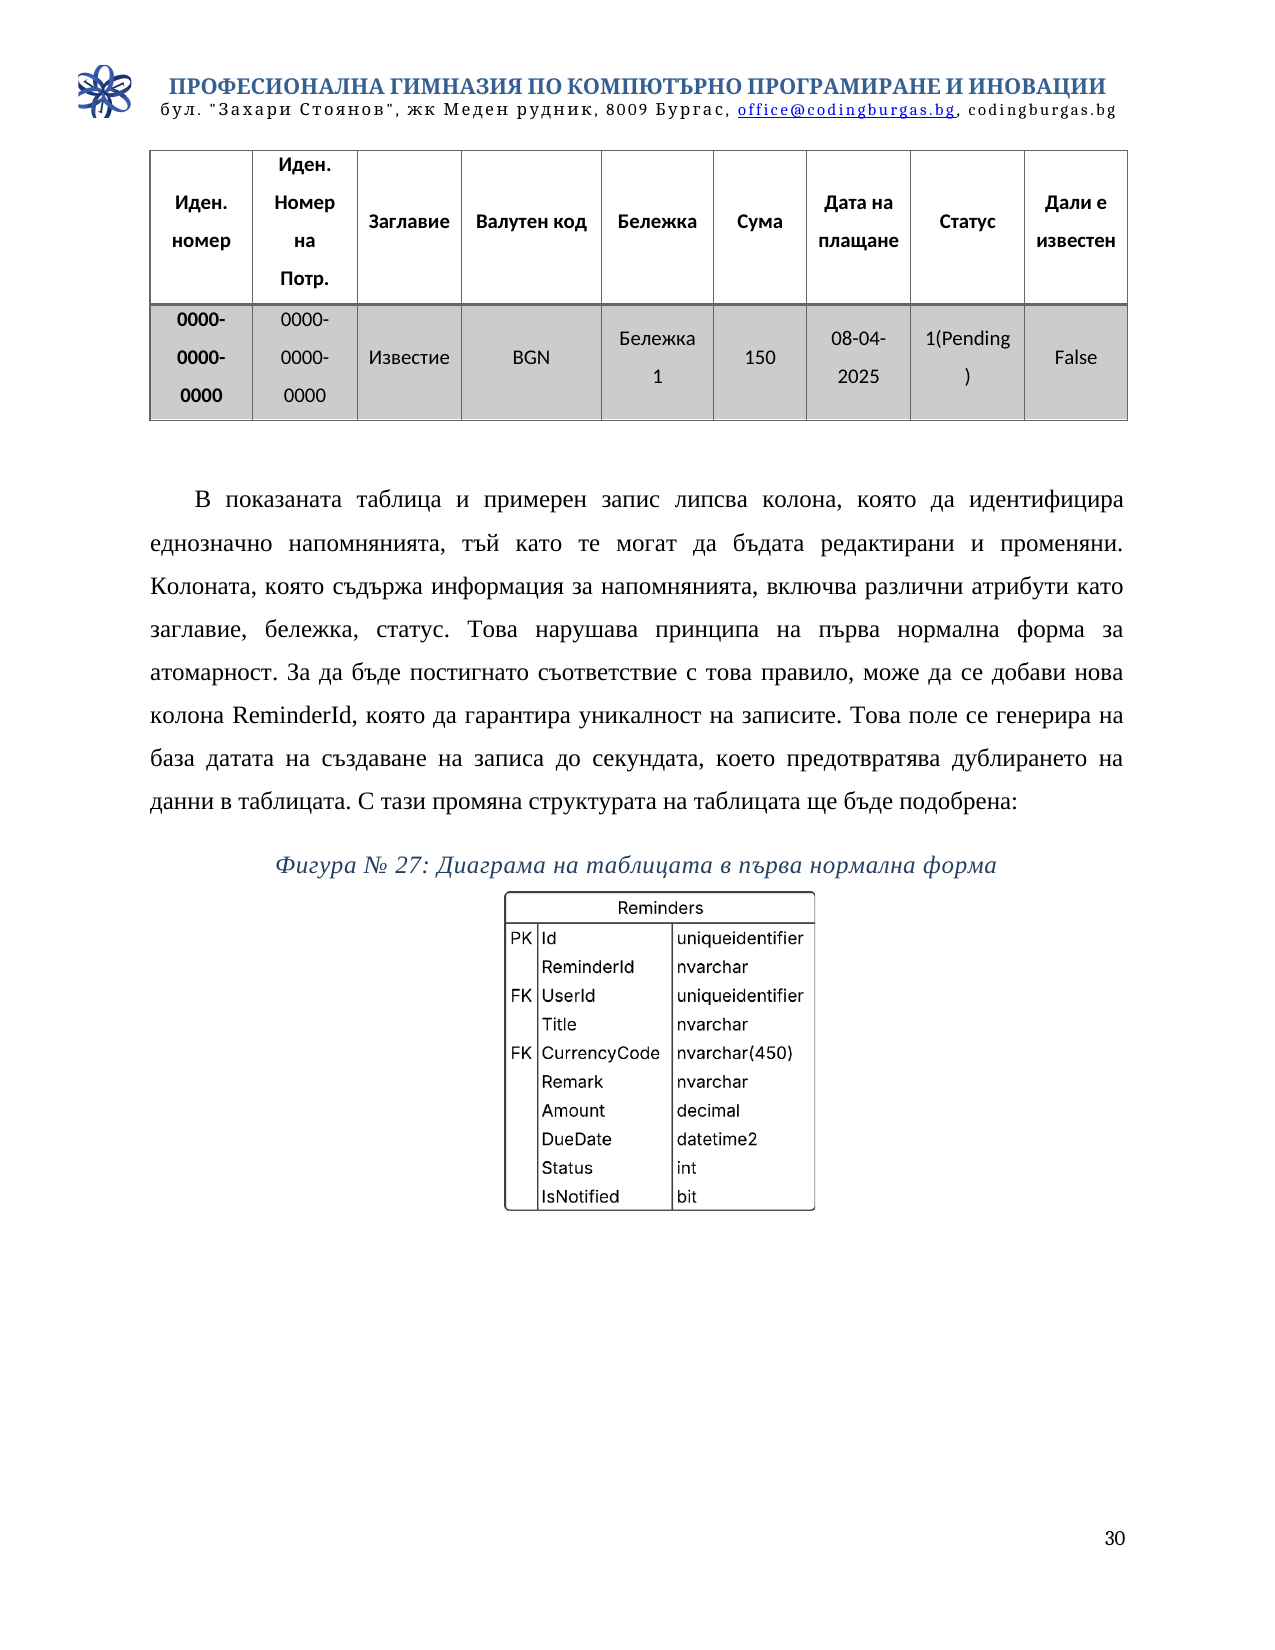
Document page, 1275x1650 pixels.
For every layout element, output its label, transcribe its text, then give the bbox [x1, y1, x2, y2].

table_header Иден. Номер на Потр. [253, 151, 357, 303]
table_header Сума [714, 151, 806, 303]
picture [504, 891, 816, 1211]
table_header Бележка [602, 151, 713, 303]
picture [78, 64, 132, 118]
text В показаната таблица и примерен запис липсва колона, която да идентифицира еднозначно напомнянията, тъй като те могат да бъдата редактирани и променяни. Колоната, която съдържа информация за напомнянията, включва различни атрибути като заглавие, бележка, статус. Това нарушава принципа на първа нормална форма за атомарност. За да бъде постигнато съответствие с това правило, може да се добави нова колона ReminderId, която да гарантира уникалност на записите. Това поле се генерира на база датата на създаване на записа до секундата, което предотвратява дублирането на данни в таблицата. С тази промяна структурата на таблицата ще бъде подобрена: [150, 484, 1125, 815]
table_cell Бележка 1 [602, 306, 713, 419]
table_header Валутен код [462, 151, 601, 303]
table_cell 1(Pending) [911, 306, 1024, 419]
table_cell 0000-0000-0000 [253, 306, 357, 419]
table_header Дали е известен [1025, 151, 1127, 303]
table_cell 150 [714, 306, 806, 419]
table_cell Известие [358, 306, 461, 419]
table_header Заглавие [358, 151, 461, 303]
table_header Дата на плащане [807, 151, 910, 303]
table_cell BGN [462, 306, 601, 419]
table_header Статус [911, 151, 1024, 303]
table_header Иден. номер [151, 151, 252, 303]
table_cell 0000-0000-0000 [151, 306, 252, 419]
table_cell 08-04-2025 [807, 306, 910, 419]
table_cell False [1025, 306, 1127, 419]
